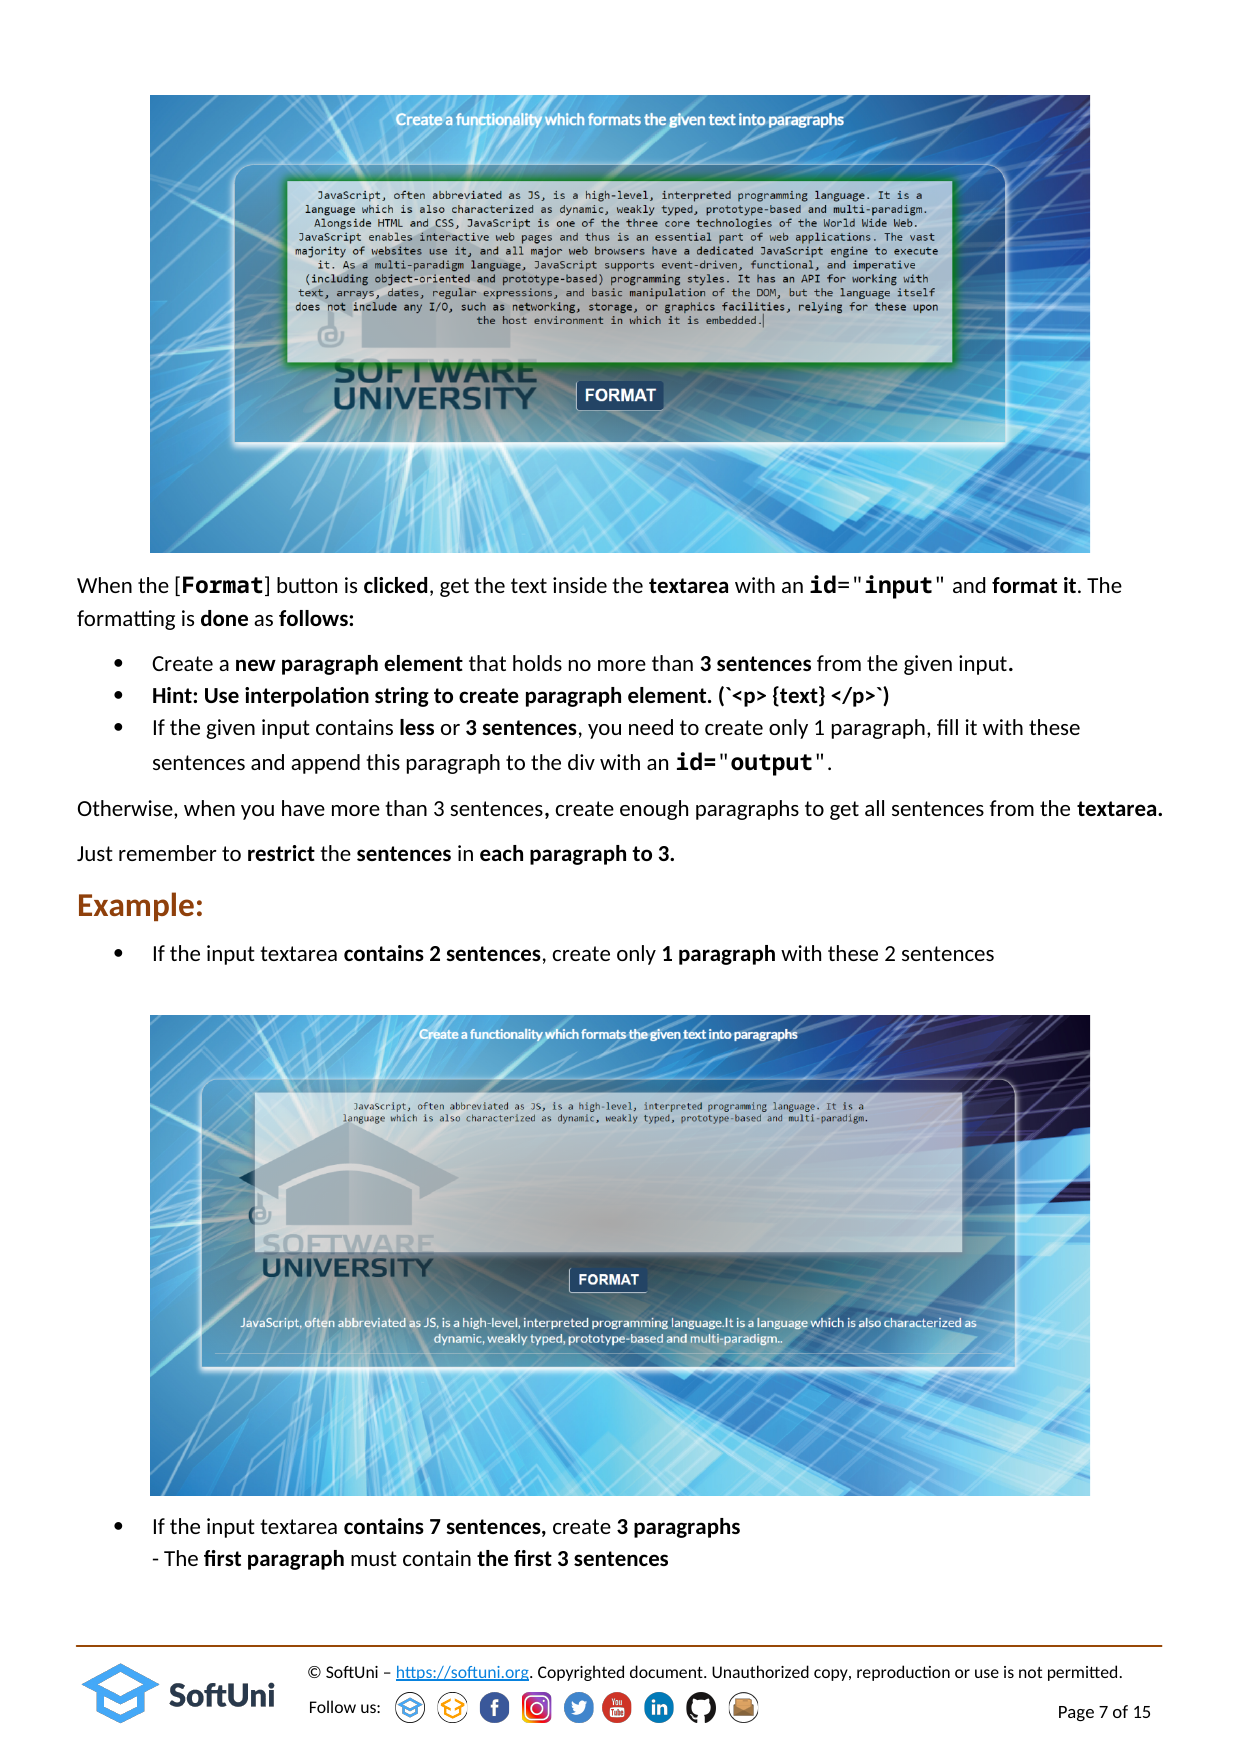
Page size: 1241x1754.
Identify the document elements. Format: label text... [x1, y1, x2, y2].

list Create a new paragraph element that holds no more than 3 sentences from the given input. [114, 649, 1163, 677]
picture [437, 1692, 468, 1723]
subtitle Example: [77, 884, 1163, 924]
text When the [Format] button is clicked, get the text inside the textarea with an id="input" and format it. The formatting is done as follows: [77, 569, 1163, 632]
picture [150, 1015, 1091, 1496]
picture [728, 1692, 759, 1723]
picture [658, 1705, 667, 1714]
picture [602, 1692, 632, 1723]
list If the given input contains less or 3 sentences, you need to create only 1 paragraph, fill it with these sentences and append this paragraph to the div with an id="output". [114, 713, 1163, 777]
list If the input textarea contains 2 sentences, create only 1 paragraph with these 2 sentences [114, 939, 1163, 967]
picture [395, 1692, 425, 1723]
picture [644, 1692, 653, 1701]
picture [665, 1714, 674, 1723]
picture [644, 1714, 653, 1723]
picture [479, 1692, 510, 1723]
picture [522, 1692, 552, 1723]
picture [150, 95, 1091, 553]
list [114, 1512, 1163, 1573]
picture [564, 1692, 594, 1723]
list Hint: Use interpolation string to create paragraph element. (`<p> {text} </p>`) [114, 681, 1163, 709]
picture [686, 1692, 716, 1723]
text Otherwise, when you have more than 3 sentences, create enough paragraphs to get all sentences from the textarea. [77, 794, 1163, 822]
text Just remember to restrict the sentences in each paragraph to 3. [77, 839, 1163, 867]
picture [75, 1658, 281, 1729]
picture [665, 1692, 674, 1701]
